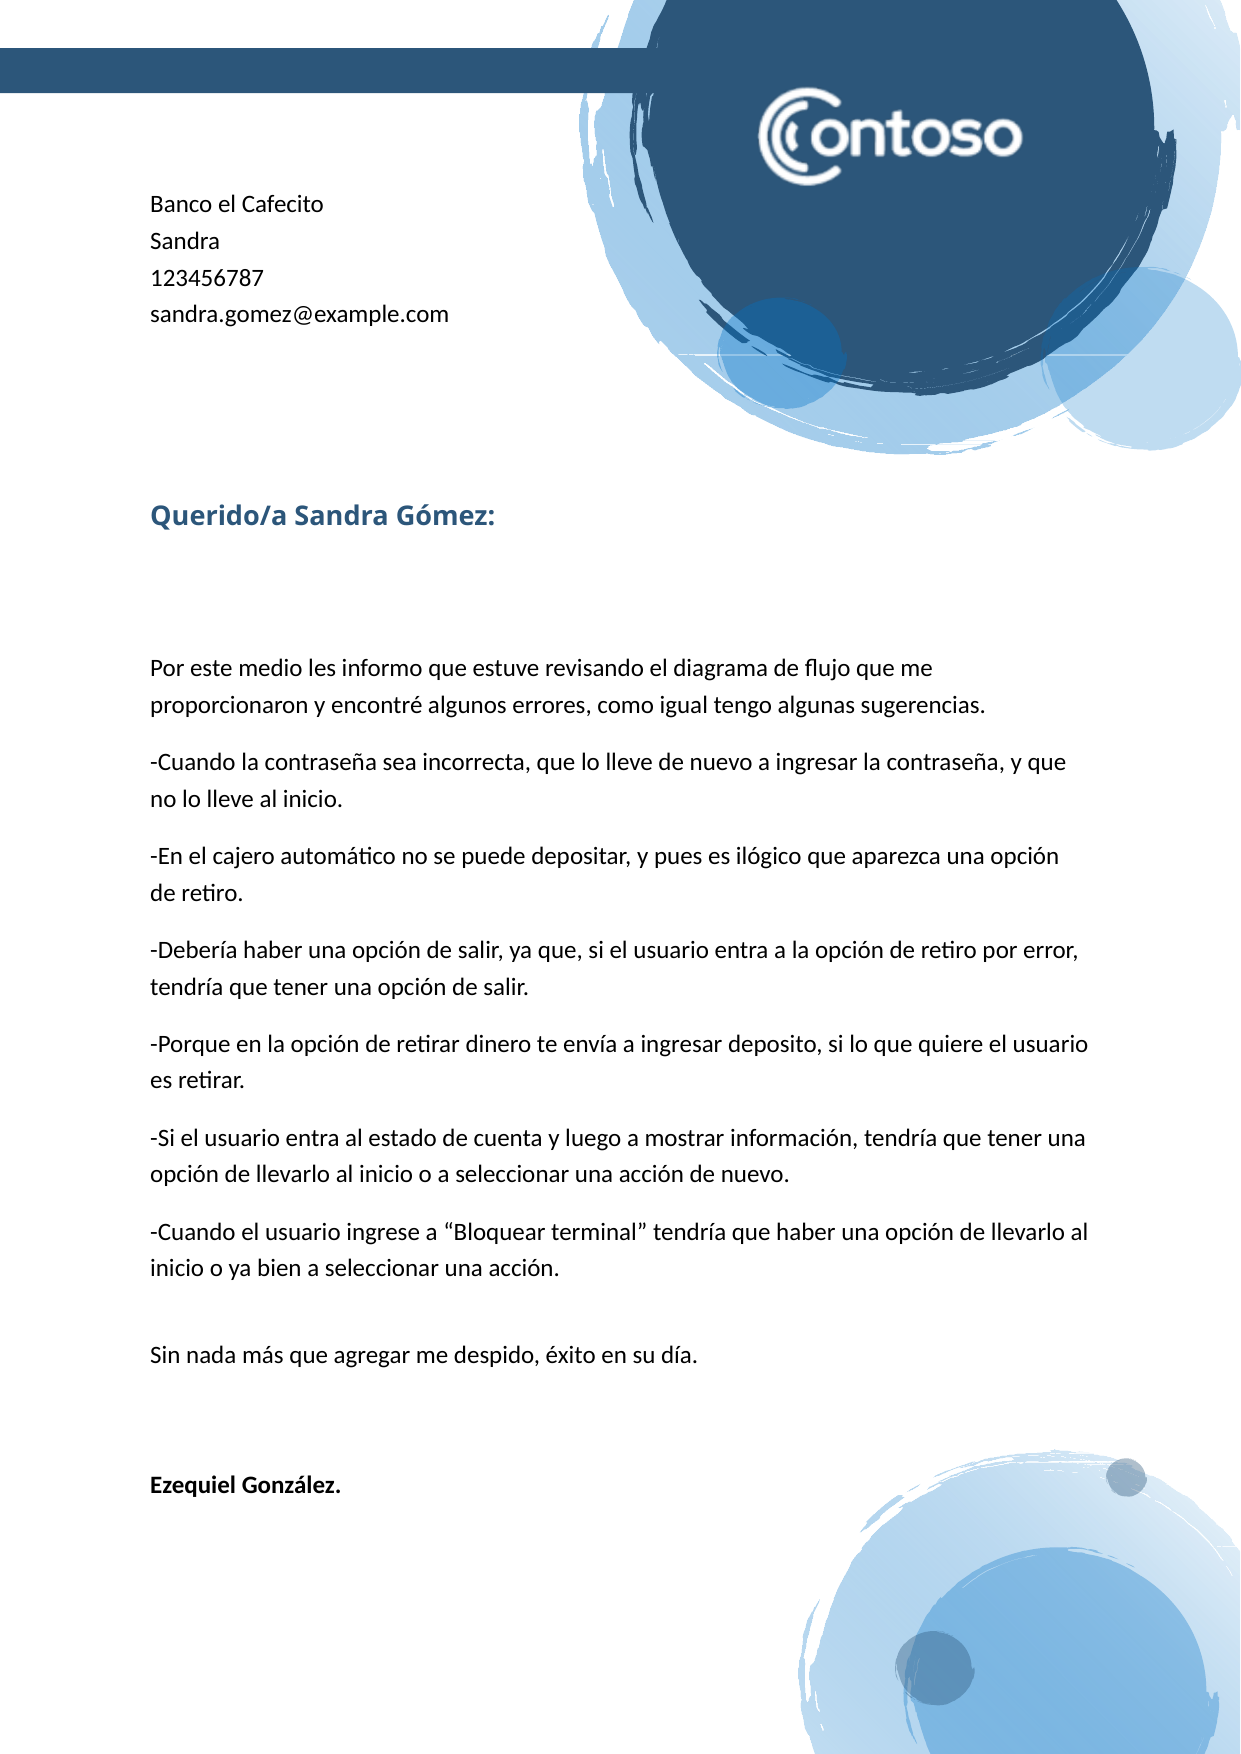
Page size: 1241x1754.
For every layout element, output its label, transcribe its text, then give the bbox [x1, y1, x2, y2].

text 123456787 [150, 262, 1090, 292]
text -Cuando el usuario ingrese a “Bloquear terminal” tendría que haber una opción de llevarlo al inicio o ya bien a seleccionar una acción. [150, 1216, 1090, 1283]
text Por este medio les informo que estuve revisando el diagrama de flujo que me proporcionaron y encontré algunos errores, como igual tengo algunas sugerencias. [150, 652, 1090, 719]
text Banco el Cafecito [150, 189, 1090, 219]
text -En el cajero automático no se puede depositar, y pues es ilógico que aparezca una opción de retiro. [150, 840, 1090, 907]
text Sandra [150, 225, 1090, 256]
text Querido/a Sandra Gómez: [150, 496, 1090, 533]
text -Si el usuario entra al estado de cuenta y luego a mostrar información, tendría que tener una opción de llevarlo al inicio o a seleccionar una acción de nuevo. [150, 1122, 1090, 1189]
text -Porque en la opción de retirar dinero te envía a ingresar deposito, si lo que quiere el usuario es retirar. [150, 1028, 1090, 1095]
picture [749, 79, 1032, 188]
text sandra.gomez@example.com [150, 298, 1090, 329]
text Sin nada más que agregar me despido, éxito en su día. [150, 1339, 1090, 1369]
text -Cuando la contraseña sea incorrecta, que lo lleve de nuevo a ingresar la contraseña, y que no lo lleve al inicio. [150, 746, 1090, 813]
text -Debería haber una opción de salir, ya que, si el usuario entra a la opción de retiro por error, tendría que tener una opción de salir. [150, 934, 1090, 1001]
text Ezequiel González. [150, 1469, 1090, 1500]
